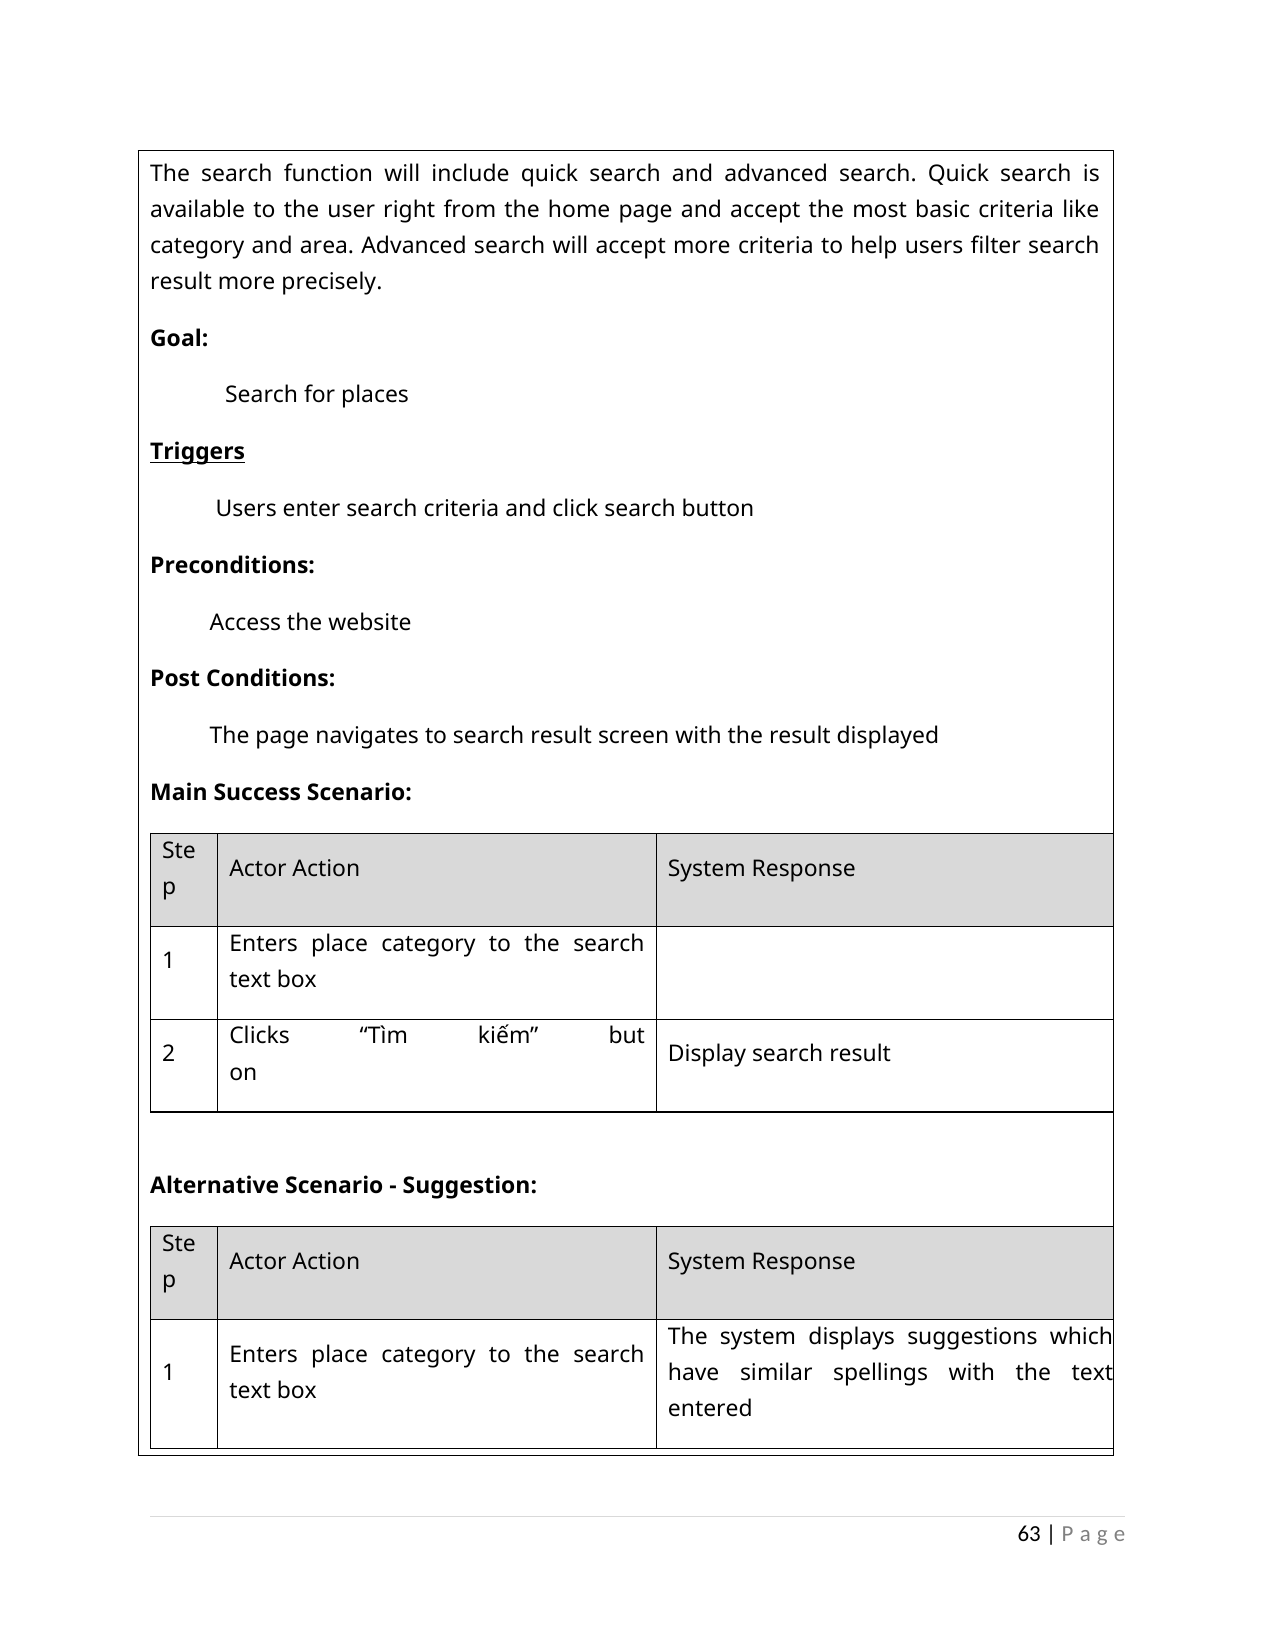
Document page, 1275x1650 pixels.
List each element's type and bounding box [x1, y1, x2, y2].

table_cell [139, 151, 1113, 1455]
